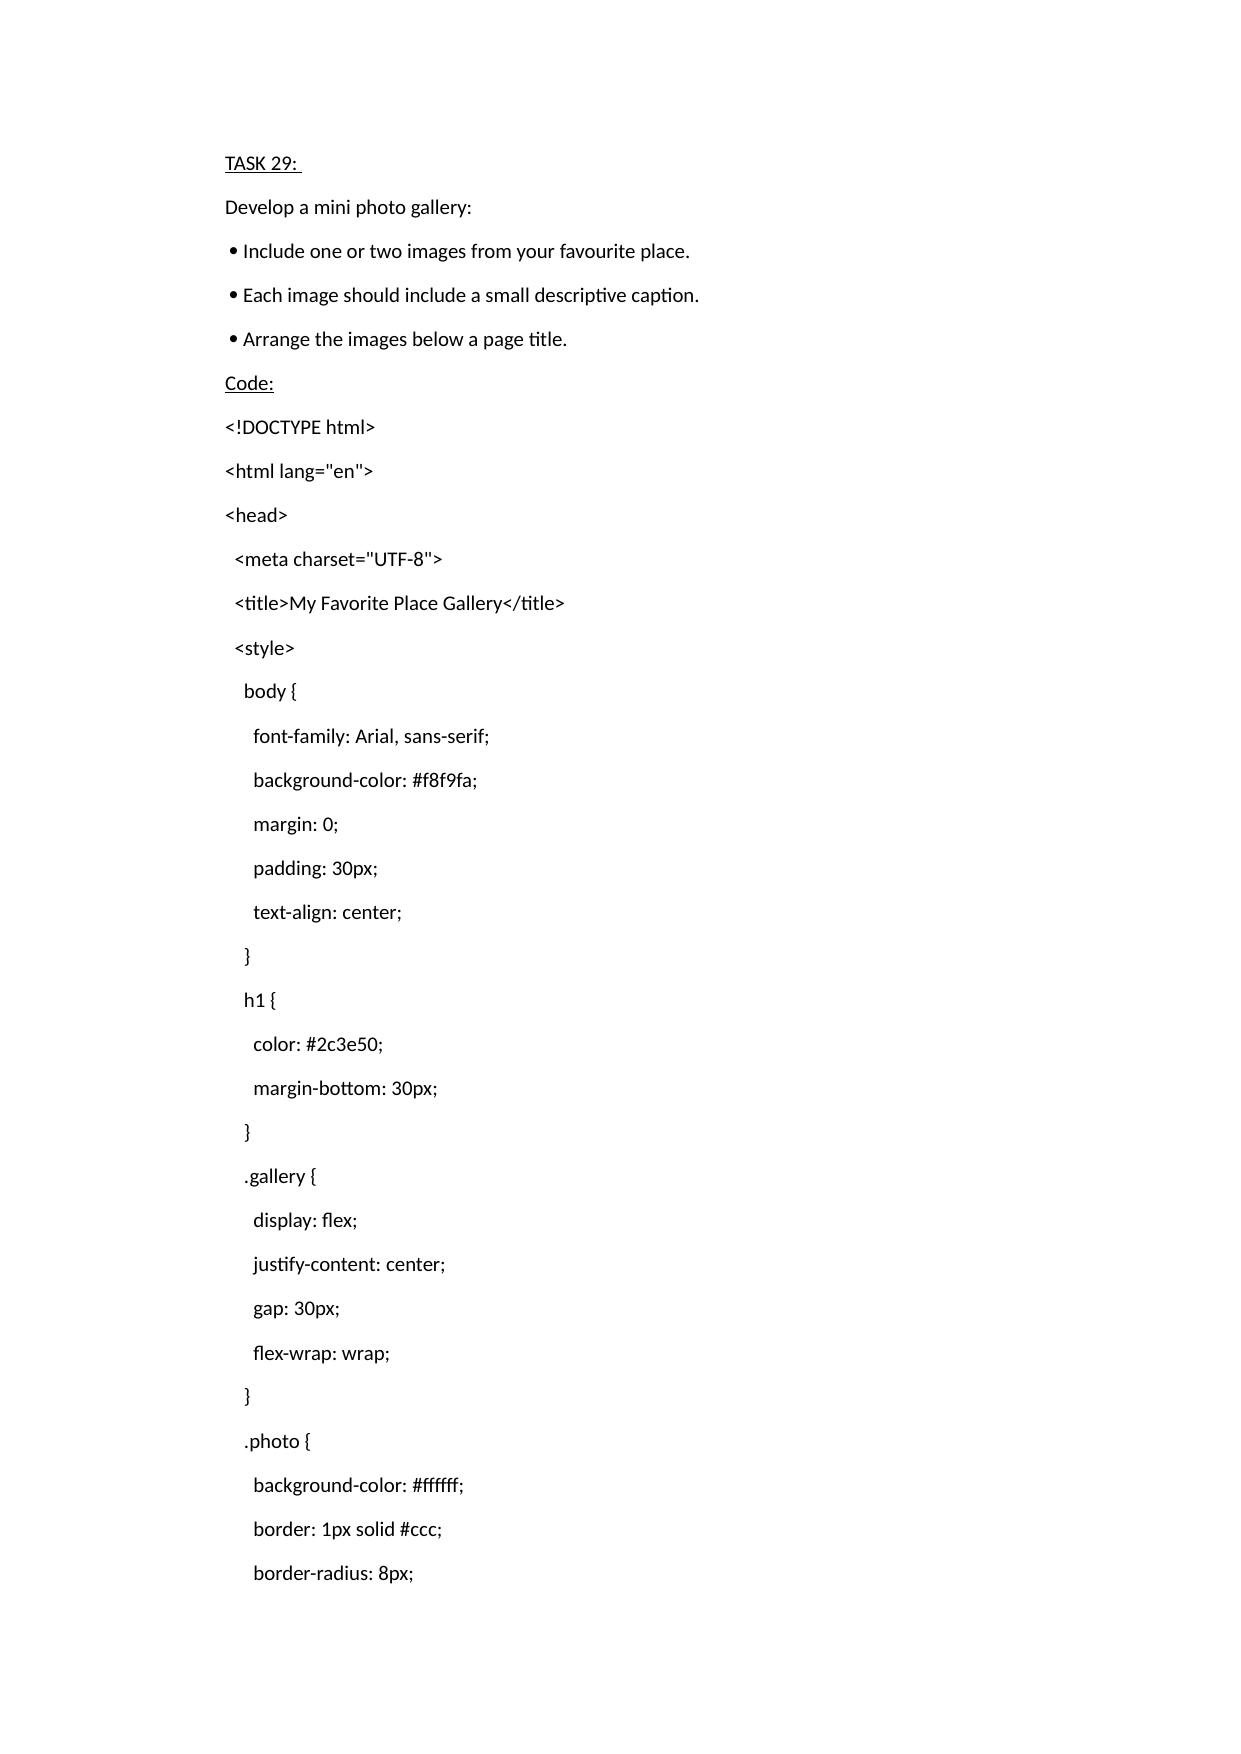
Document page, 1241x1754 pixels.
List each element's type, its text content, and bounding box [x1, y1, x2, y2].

text Include one or two images from your favourite place. [150, 238, 1090, 263]
text } [150, 943, 1090, 968]
text flex-wrap: wrap; [150, 1340, 1090, 1365]
text border: 1px solid #ccc; [150, 1516, 1090, 1541]
text background-color: #ffffff; [150, 1472, 1090, 1497]
text display: flex; [150, 1207, 1090, 1233]
text border-radius: 8px; [150, 1560, 1090, 1585]
text <html lang="en"> [150, 458, 1090, 484]
text .photo { [150, 1428, 1090, 1453]
text text-align: center; [150, 899, 1090, 924]
text } [150, 1384, 1090, 1409]
text <title>My Favorite Place Gallery</title> [150, 591, 1090, 616]
text body { [150, 679, 1090, 704]
text TASK 29: [150, 150, 1090, 175]
text <!DOCTYPE html> [150, 414, 1090, 440]
text <style> [150, 635, 1090, 660]
text background-color: #f8f9fa; [150, 767, 1090, 792]
text margin: 0; [150, 811, 1090, 836]
text margin-bottom: 30px; [150, 1075, 1090, 1101]
text Code: [150, 370, 1090, 396]
text Each image should include a small descriptive caption. [150, 282, 1090, 308]
text justify-content: center; [150, 1252, 1090, 1277]
text .gallery { [150, 1163, 1090, 1189]
text <meta charset="UTF-8"> [150, 547, 1090, 572]
text padding: 30px; [150, 855, 1090, 880]
text } [150, 1119, 1090, 1145]
text color: #2c3e50; [150, 1031, 1090, 1057]
text Develop a mini photo gallery: [150, 194, 1090, 219]
text <head> [150, 502, 1090, 528]
text gap: 30px; [150, 1296, 1090, 1321]
text font-family: Arial, sans-serif; [150, 723, 1090, 748]
text h1 { [150, 987, 1090, 1013]
text Arrange the images below a page title. [150, 326, 1090, 352]
